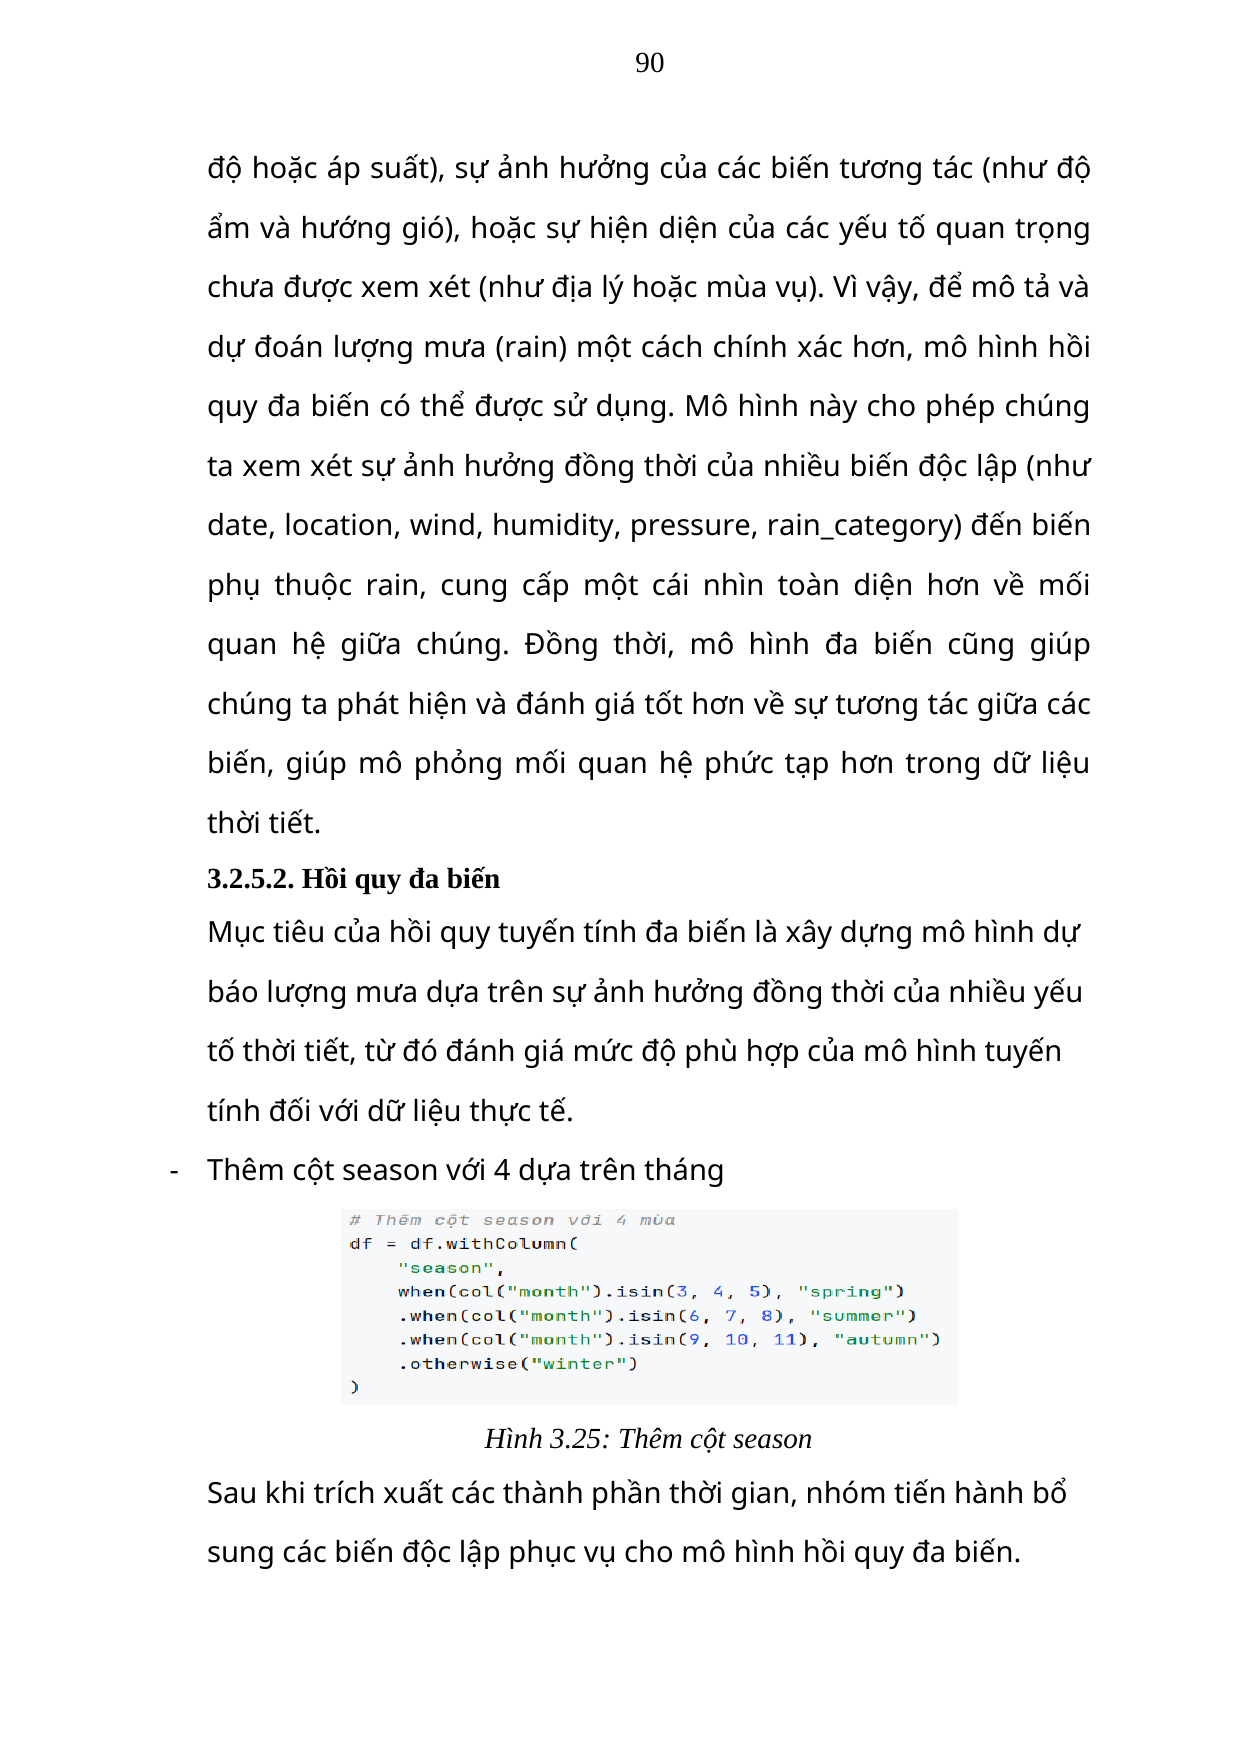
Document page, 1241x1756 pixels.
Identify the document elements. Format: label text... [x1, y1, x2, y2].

picture [340, 1209, 959, 1405]
text Mục tiêu của hồi quy tuyến tính đa biến là xây dựng mô hình dự báo lượng mưa dựa trên sự ảnh hưởng đồng thời của nhiều yếu tố thời tiết, từ đó đánh giá mức độ phù hợp của mô hình tuyến tính đối với dữ liệu thực tế. [207, 912, 1092, 1130]
subtitle 3.2.5.2. Hồi quy đa biến [207, 861, 1092, 895]
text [207, 148, 1092, 842]
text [207, 1472, 1092, 1571]
list Thêm cột season với 4 dựa trên tháng [169, 1150, 1092, 1189]
text Hình 3.25: Thêm cột season [207, 1422, 1092, 1455]
